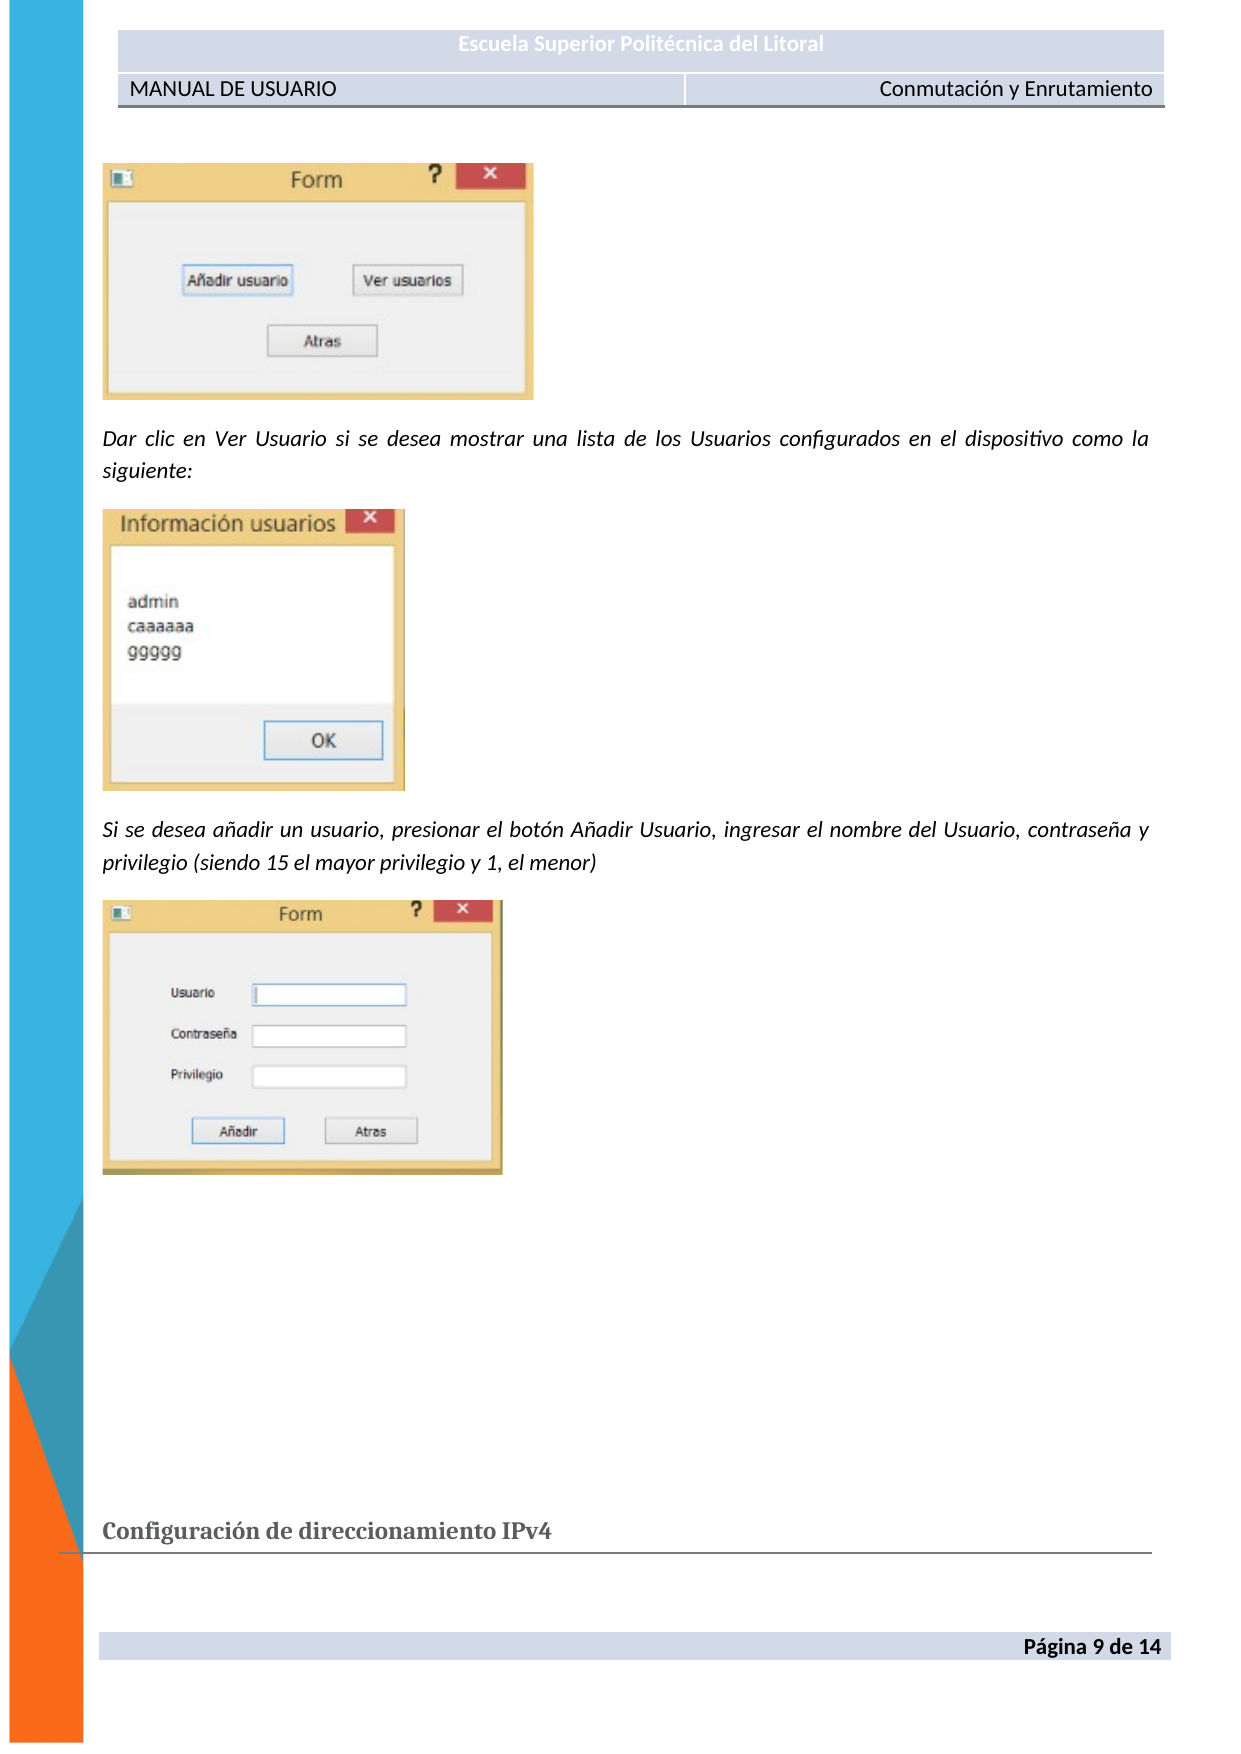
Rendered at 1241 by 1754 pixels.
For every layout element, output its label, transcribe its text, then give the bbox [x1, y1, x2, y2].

text Dar clic en Ver Usuario si se desea mostrar una lista de los Usuarios configurados en el dispositivo como la siguiente: [59, 424, 1152, 484]
picture [102, 163, 534, 400]
picture [102, 509, 405, 791]
picture [102, 900, 503, 1175]
subtitle Configuración de direccionamiento IPv4 [59, 1517, 1152, 1552]
picture [10, 0, 84, 1742]
text Si se desea añadir un usuario, presionar el botón Añadir Usuario, ingresar el nombre del Usuario, contraseña y privilegio (siendo 15 el mayor privilegio y 1, el menor) [59, 816, 1152, 876]
